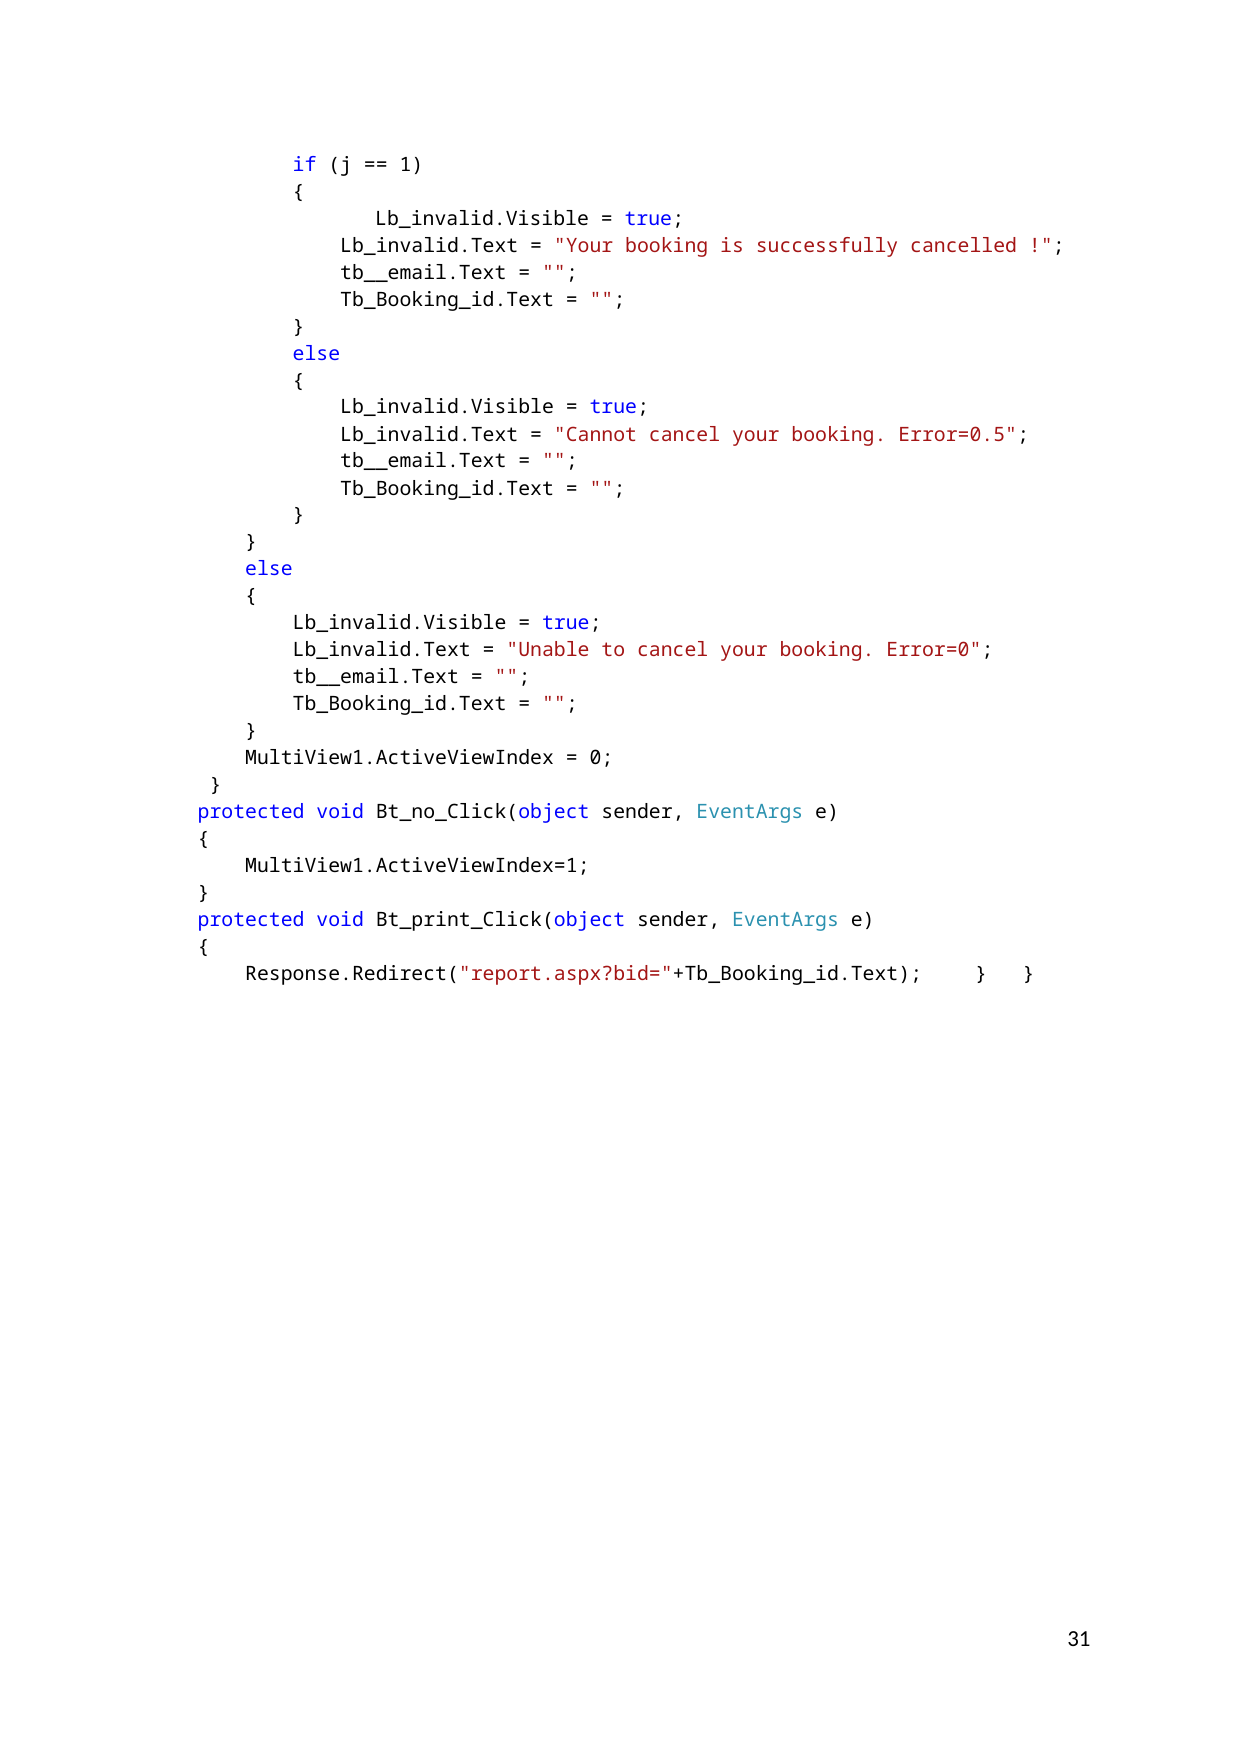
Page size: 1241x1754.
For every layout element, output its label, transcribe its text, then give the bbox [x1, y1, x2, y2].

text Tb_Booking_id.Text = ""; [150, 689, 1090, 717]
text { [150, 824, 1090, 851]
text Lb_invalid.Text = "Unable to cancel your booking. Error=0"; [150, 636, 1090, 663]
text tb__email.Text = ""; [150, 447, 1090, 474]
text } [150, 528, 1090, 555]
text if (j == 1) [150, 150, 1090, 177]
text tb__email.Text = ""; [150, 258, 1090, 285]
text } [150, 878, 1090, 905]
text { [150, 177, 1090, 204]
text tb__email.Text = ""; [150, 663, 1090, 689]
text MultiView1.ActiveViewIndex = 0; [150, 743, 1090, 771]
text Lb_invalid.Text = "Cannot cancel your booking. Error=0.5"; [150, 420, 1090, 447]
text } [150, 312, 1090, 339]
text Lb_invalid.Visible = true; [150, 609, 1090, 636]
text protected void Bt_print_Click(object sender, EventArgs e) [150, 905, 1090, 932]
text { [150, 366, 1090, 393]
text Lb_invalid.Visible = true; [150, 393, 1090, 420]
text { [150, 932, 1090, 959]
text { [150, 582, 1090, 609]
text Response.Redirect("report.aspx?bid="+Tb_Booking_id.Text); } } [150, 959, 1090, 986]
text MultiView1.ActiveViewIndex=1; [150, 851, 1090, 878]
text Lb_invalid.Visible = true; [300, 204, 1090, 231]
text Tb_Booking_id.Text = ""; [150, 474, 1090, 501]
text else [150, 339, 1090, 366]
text else [150, 555, 1090, 582]
text Lb_invalid.Text = "Your booking is successfully cancelled !"; [150, 231, 1090, 258]
text } [150, 717, 1090, 743]
text protected void Bt_no_Click(object sender, EventArgs e) [150, 797, 1090, 824]
text } [150, 771, 1090, 797]
text Tb_Booking_id.Text = ""; [150, 285, 1090, 312]
text } [150, 501, 1090, 528]
